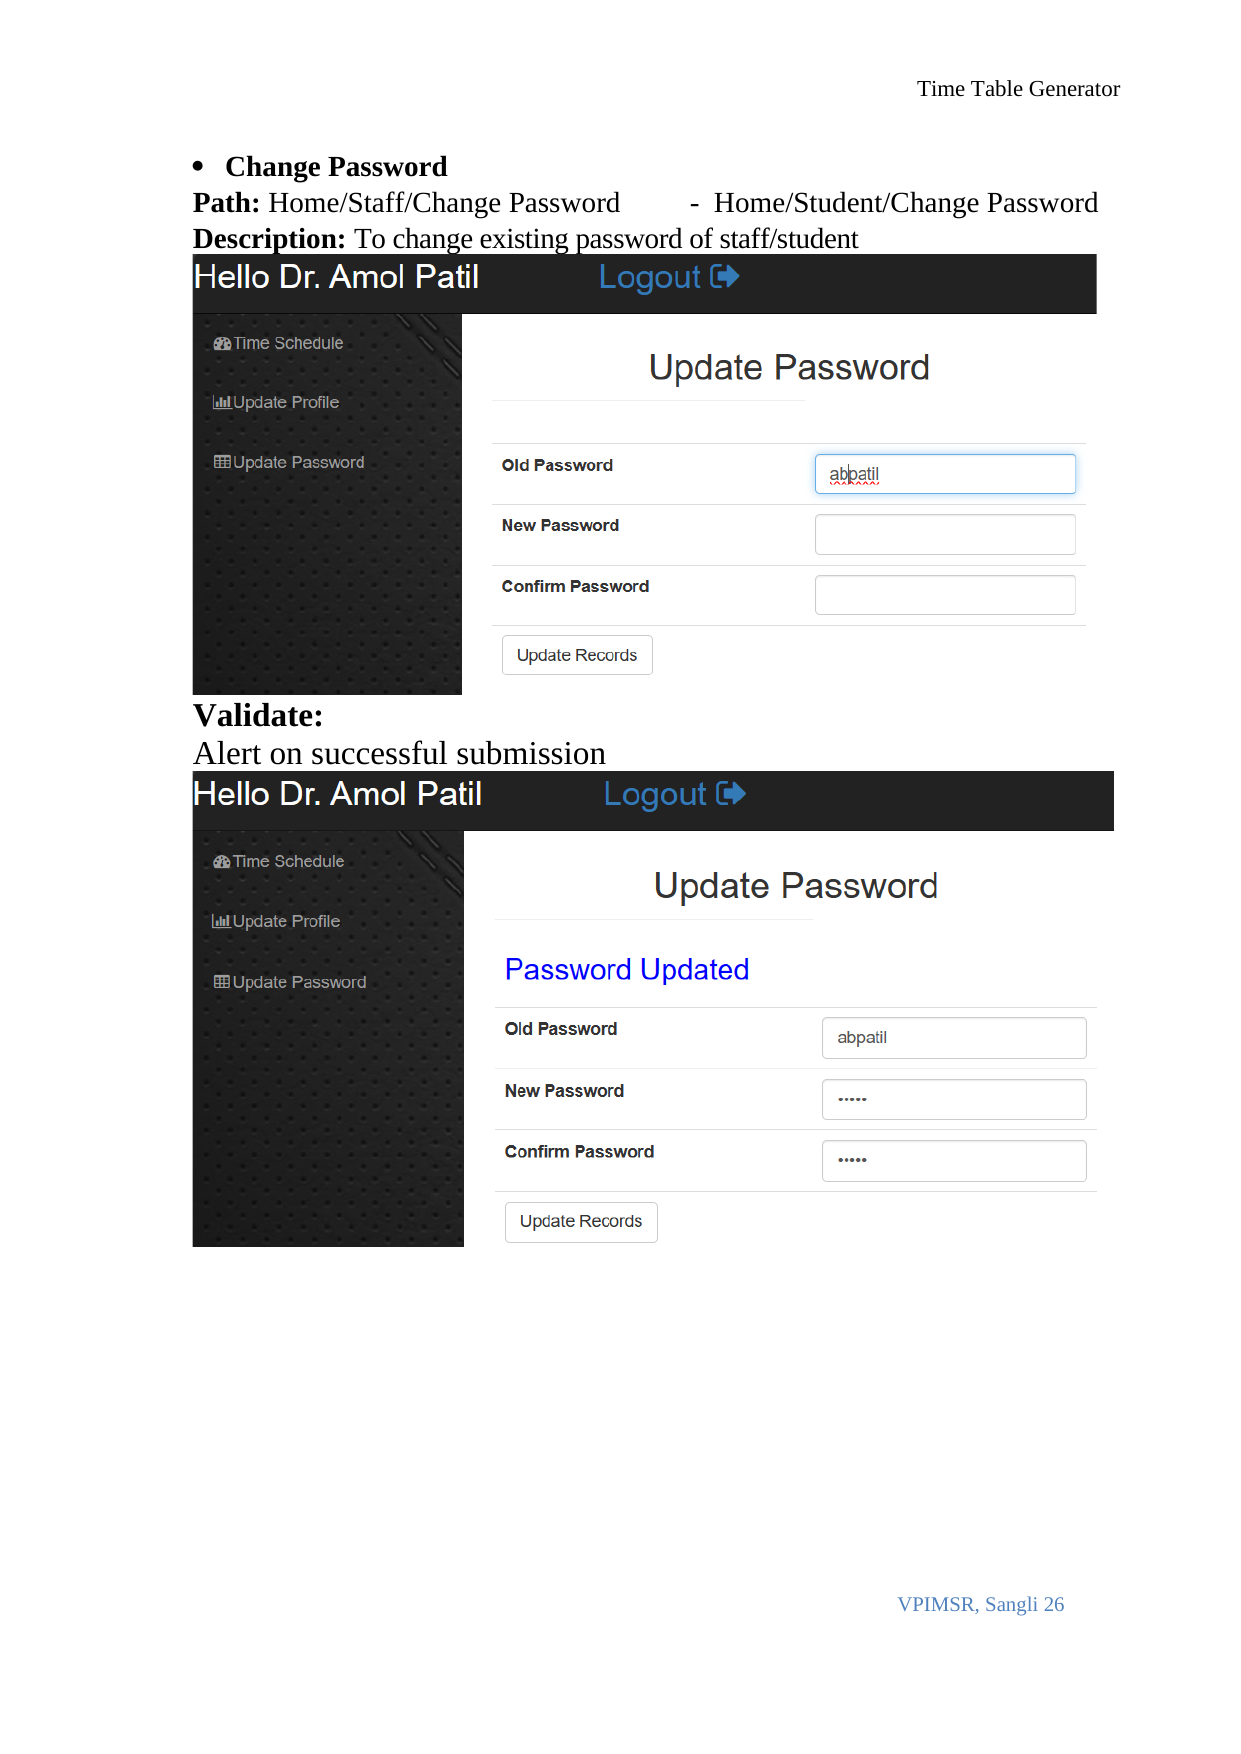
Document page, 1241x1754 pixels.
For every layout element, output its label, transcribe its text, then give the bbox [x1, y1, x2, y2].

text Alert on successful submission [136, 733, 1102, 772]
text Description: To change existing password of staff/student [136, 221, 1102, 254]
text Path: Home/Staff/Change Password - Home/Student/Change Password [136, 185, 1102, 218]
text Validate: [136, 695, 1102, 733]
subtitle Change Password [136, 149, 1102, 183]
